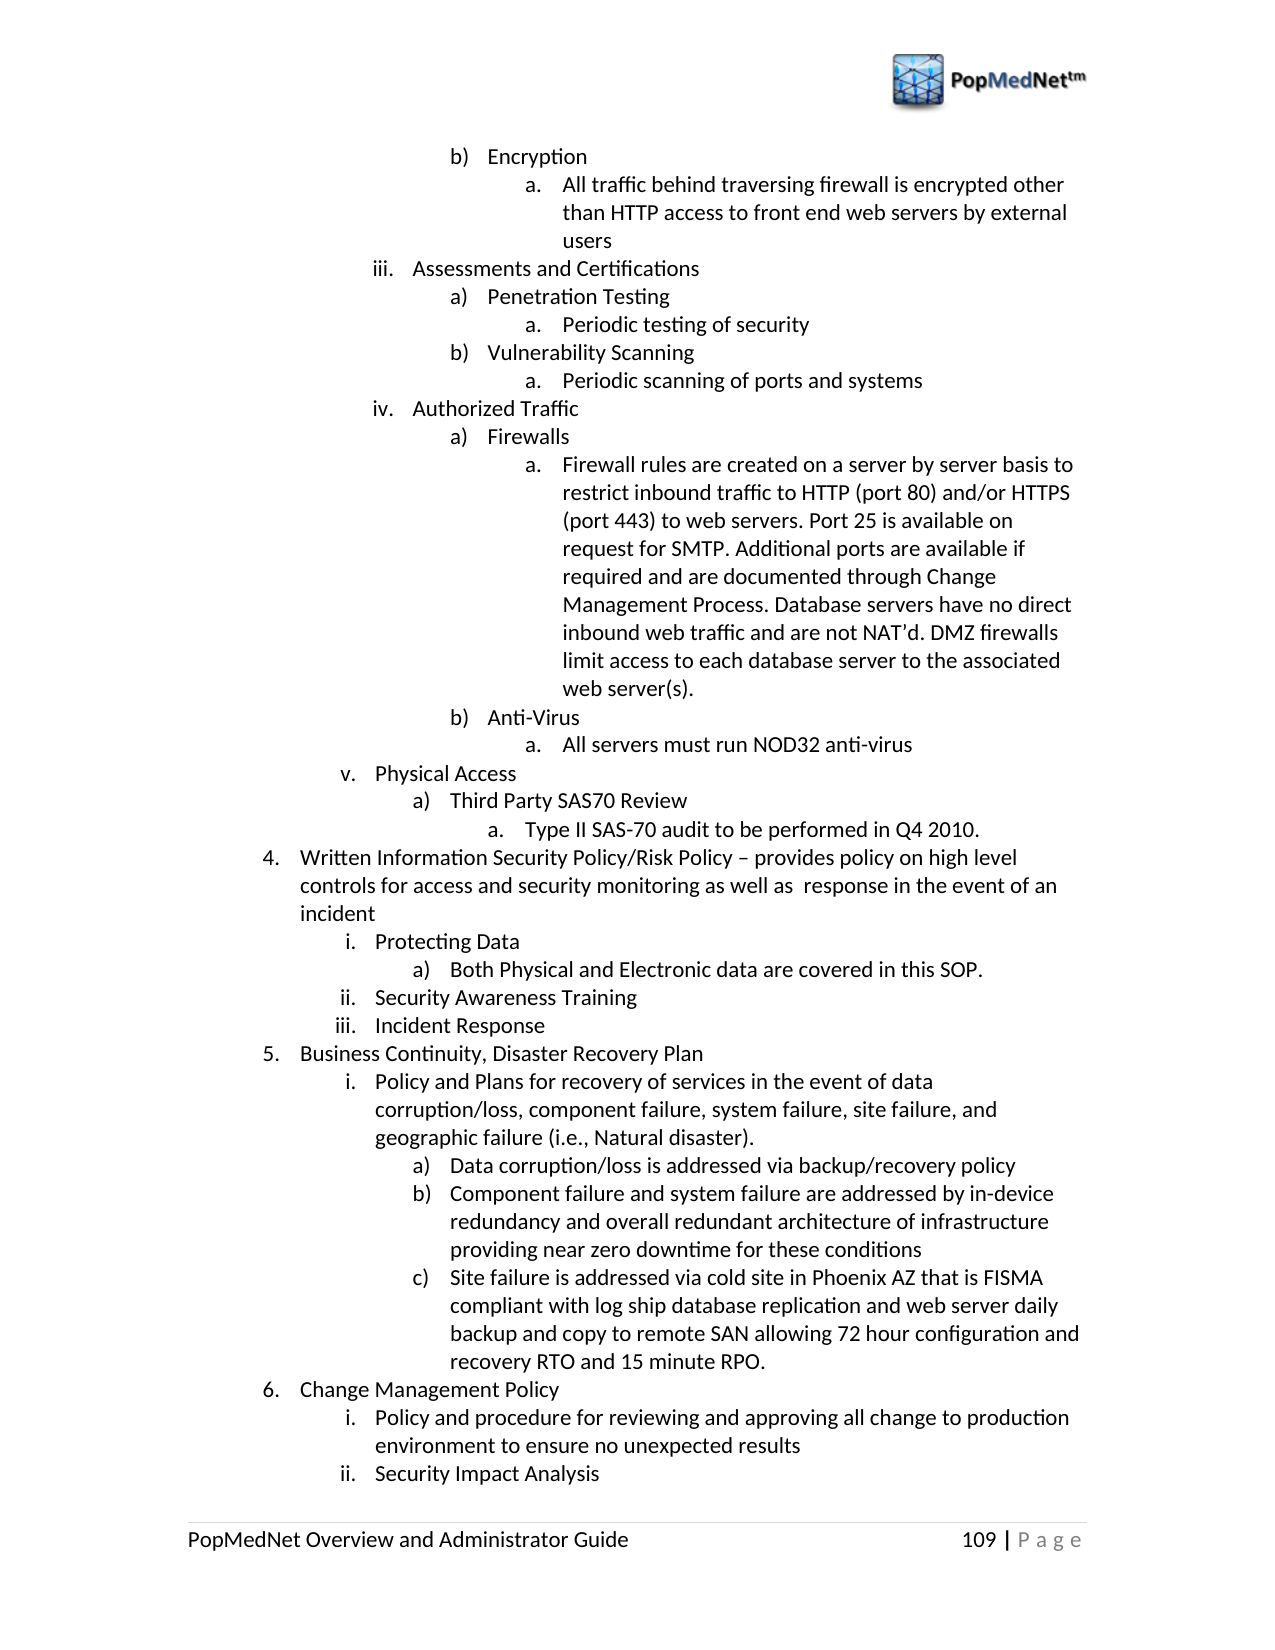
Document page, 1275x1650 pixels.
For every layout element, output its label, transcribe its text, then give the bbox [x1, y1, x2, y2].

list Firewalls [450, 422, 1087, 450]
list Both Physical and Electronic data are covered in this SOP. [412, 955, 1087, 983]
list Type II SAS-70 audit to be performed in Q4 2010. [487, 815, 1087, 843]
list Site failure is addressed via cold site in Phoenix AZ that is FISMA compliant with log ship database replication and web server daily backup and copy to remote SAN allowing 72 hour configuration and recovery RTO and 15 minute RPO. [412, 1263, 1087, 1375]
list Data corruption/loss is addressed via backup/recovery policy [412, 1151, 1087, 1179]
list Penetration Testing [450, 282, 1087, 310]
list Physical Access [356, 759, 1087, 787]
list Assessments and Certifications [394, 254, 1087, 282]
list Component failure and system failure are addressed by in-device redundancy and overall redundant architecture of infrastructure providing near zero downtime for these conditions [412, 1179, 1087, 1263]
list Security Awareness Training [356, 983, 1087, 1011]
list Policy and Plans for recovery of services in the event of data corruption/loss, component failure, system failure, site failure, and geographic failure (i.e., Natural disaster). [356, 1067, 1087, 1151]
list Business Continuity, Disaster Recovery Plan [262, 1039, 1087, 1067]
list Policy and procedure for reviewing and approving all change to production environment to ensure no unexpected results [356, 1403, 1087, 1459]
list Vulnerability Scanning [450, 338, 1087, 366]
list Authorized Traffic [394, 394, 1087, 422]
list Change Management Policy [262, 1375, 1087, 1403]
list Firewall rules are created on a server by server basis to restrict inbound traffic to HTTP (port 80) and/or HTTPS (port 443) to web servers. Port 25 is available on request for SMTP. Additional ports are available if required and are documented through Change Management Process. Database servers have no direct inbound web traffic and are not NAT’d. DMZ firewalls limit access to each database server to the associated web server(s). [525, 450, 1087, 703]
picture [886, 54, 1088, 115]
list Security Impact Analysis [356, 1459, 1087, 1487]
list Periodic scanning of ports and systems [525, 366, 1087, 394]
list Anti-Virus [450, 703, 1087, 731]
list Incident Response [356, 1011, 1087, 1039]
list All servers must run NOD32 anti-virus [525, 731, 1087, 759]
list Encryption [450, 142, 1087, 170]
list Periodic testing of security [525, 310, 1087, 338]
list Protecting Data [356, 927, 1087, 955]
list All traffic behind traversing firewall is encrypted other than HTTP access to front end web servers by external users [525, 170, 1087, 254]
list Third Party SAS70 Review [412, 787, 1087, 815]
list Written Information Security Policy/Risk Policy – provides policy on high level controls for access and security monitoring as well as response in the event of an incident [262, 843, 1087, 927]
